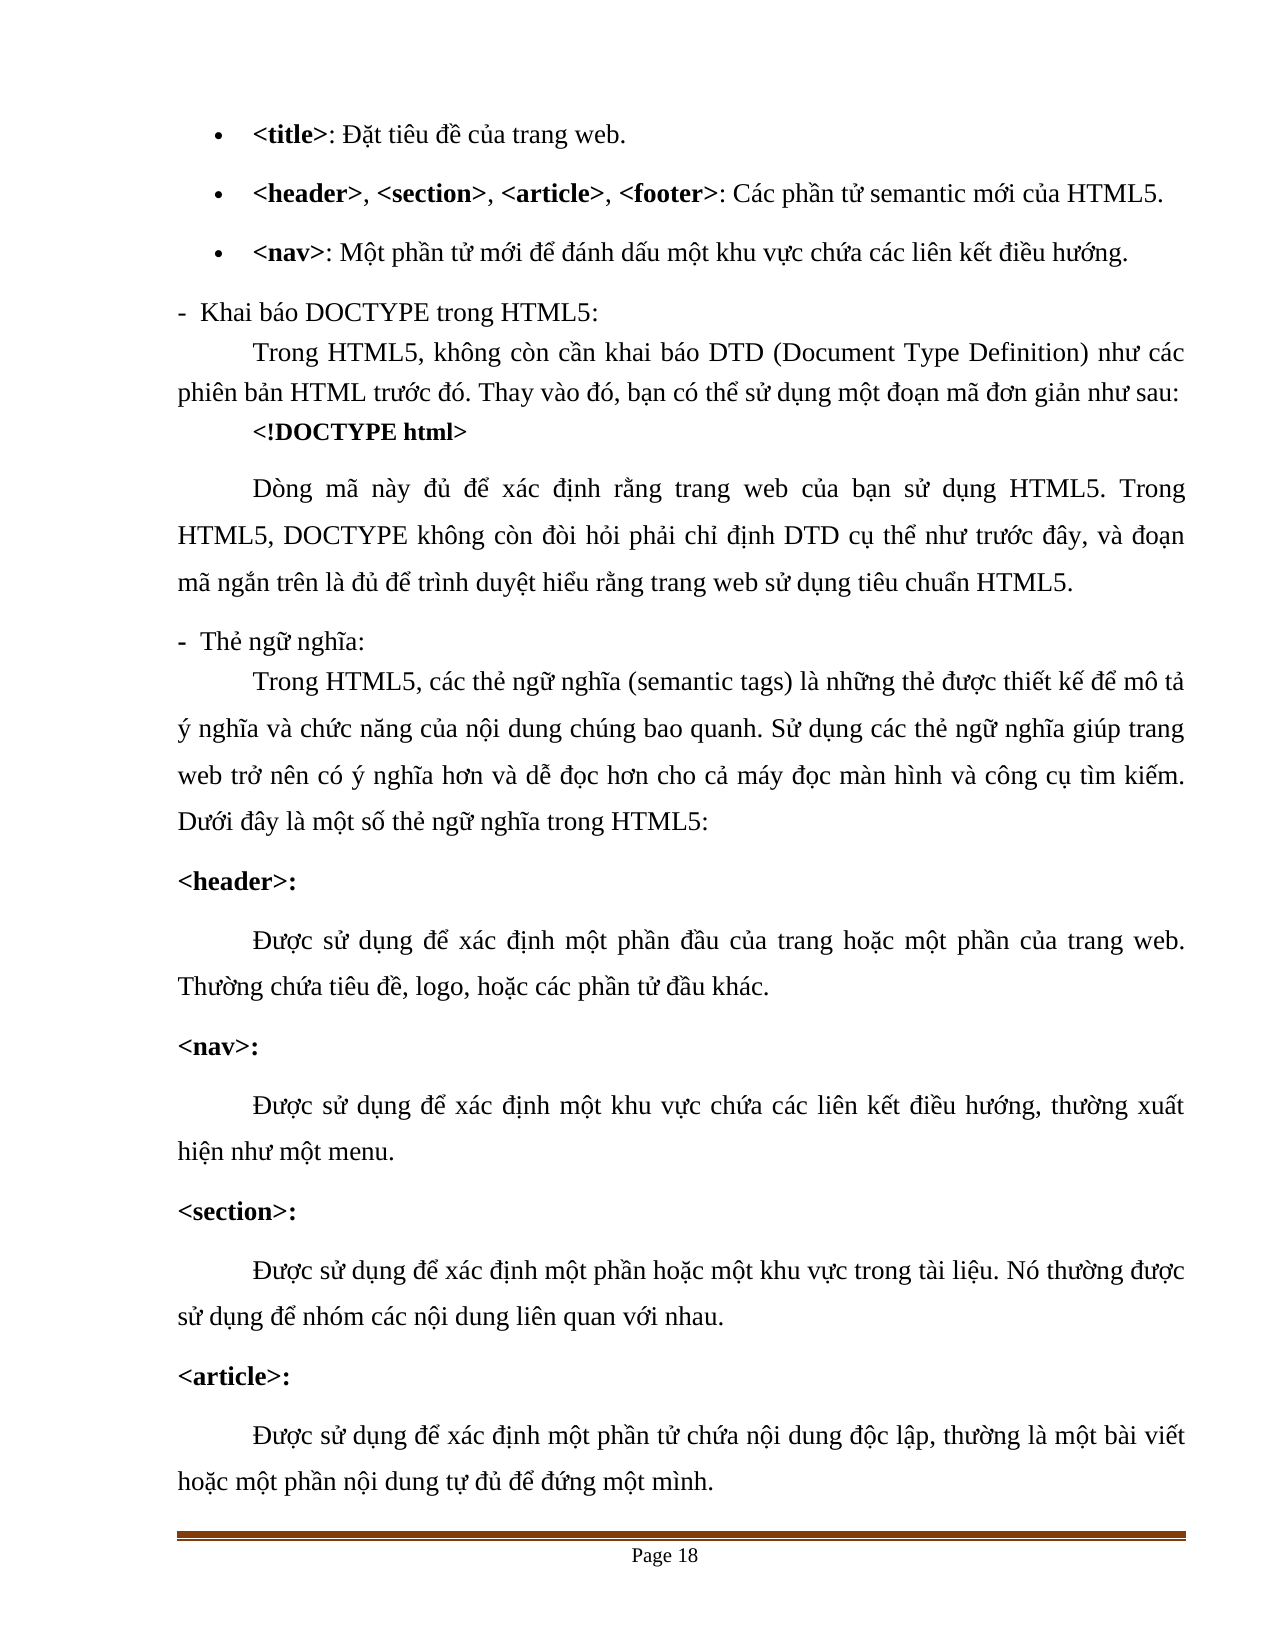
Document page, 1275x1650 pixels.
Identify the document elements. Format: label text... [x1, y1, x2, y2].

text Trong HTML5, các thẻ ngữ nghĩa (semantic tags) là những thẻ được thiết kế để mô tả ý nghĩa và chức năng của nội dung chúng bao quanh. Sử dụng các thẻ ngữ nghĩa giúp trang web trở nên có ý nghĩa hơn và dễ đọc hơn cho cả máy đọc màn hình và công cụ tìm kiếm. Dưới đây là một số thẻ ngữ nghĩa trong HTML5: [177, 665, 1186, 837]
list Khai báo DOCTYPE trong HTML5: [177, 296, 1186, 327]
list Trong HTML5, không còn cần khai báo DTD (Document Type Definition) như các phiên bản HTML trước đó. Thay vào đó, bạn có thể sử dụng một đoạn mã đơn giản như sau: [177, 336, 1186, 408]
text <article>: [177, 1359, 1186, 1391]
list <header>, <section>, <article>, <footer>: Các phần tử semantic mới của HTML5. [215, 177, 1186, 208]
text <header>: [177, 864, 1186, 896]
list <title>: Đặt tiêu đề của trang web. [215, 118, 1186, 149]
text Dòng mã này đủ để xác định rằng trang web của bạn sử dụng HTML5. Trong HTML5, DOCTYPE không còn đòi hỏi phải chỉ định DTD cụ thể như trước đây, và đoạn mã ngắn trên là đủ để trình duyệt hiểu rằng trang web sử dụng tiêu chuẩn HTML5. [177, 472, 1186, 597]
text Được sử dụng để xác định một phần đầu của trang hoặc một phần của trang web. Thường chứa tiêu đề, logo, hoặc các phần tử đầu khác. [177, 924, 1186, 1002]
text Được sử dụng để xác định một phần hoặc một khu vực trong tài liệu. Nó thường được sử dụng để nhóm các nội dung liên quan với nhau. [177, 1254, 1186, 1332]
text Được sử dụng để xác định một phần tử chứa nội dung độc lập, thường là một bài viết hoặc một phần nội dung tự đủ để đứng một mình. [177, 1419, 1186, 1497]
text <!DOCTYPE html> [177, 417, 1186, 446]
list <nav>: Một phần tử mới để đánh dấu một khu vực chứa các liên kết điều hướng. [215, 236, 1186, 268]
text Được sử dụng để xác định một khu vực chứa các liên kết điều hướng, thường xuất hiện như một menu. [177, 1089, 1186, 1167]
text <section>: [177, 1194, 1186, 1226]
list Thẻ ngữ nghĩa: [177, 625, 1186, 656]
text <nav>: [177, 1029, 1186, 1061]
